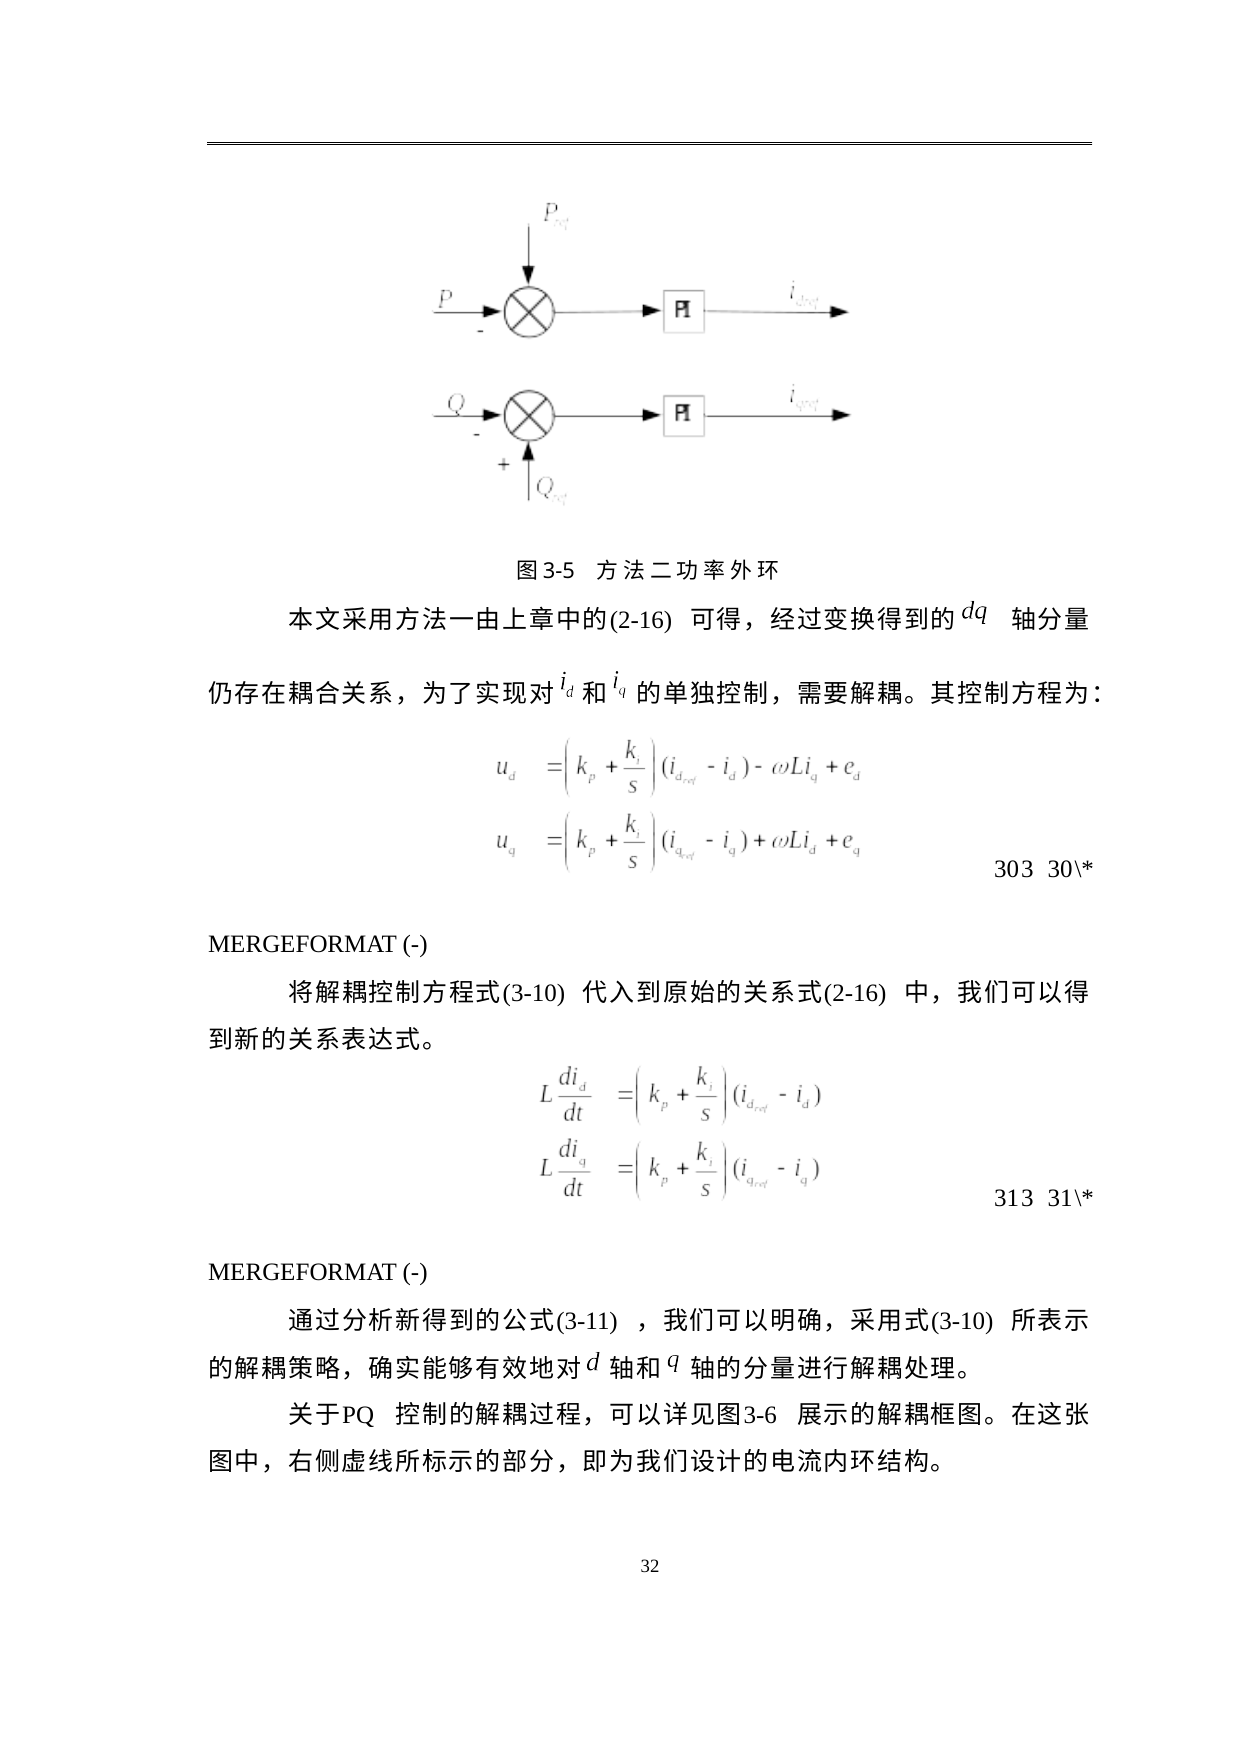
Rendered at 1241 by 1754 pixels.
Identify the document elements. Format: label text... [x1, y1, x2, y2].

text 关于PQ控制的解耦过程，可以详见图3-6展示的解耦框图。在这张图中，右侧虚线所标示的部分，即为我们设计的电流内环结构。 [208, 1389, 1091, 1483]
text 图3-5 方法二功率外环 [208, 545, 1091, 592]
text 将解耦控制方程式(3-10)代入到原始的关系式(2-16)中，我们可以得到新的关系表达式。 [208, 967, 1091, 1061]
text 通过分析新得到的公式(3-11)，我们可以明确，采用式(3-10)所表示的解耦策略，确实能够有效地对轴和轴的分量进行解耦处理。 [208, 1295, 1091, 1389]
text 本文采用方法一由上章中的(2-16)可得，经过变换得到的轴分量仍存在耦合关系，为了实现对和的单独控制，需要解耦。其控制方程为： [208, 592, 1091, 733]
